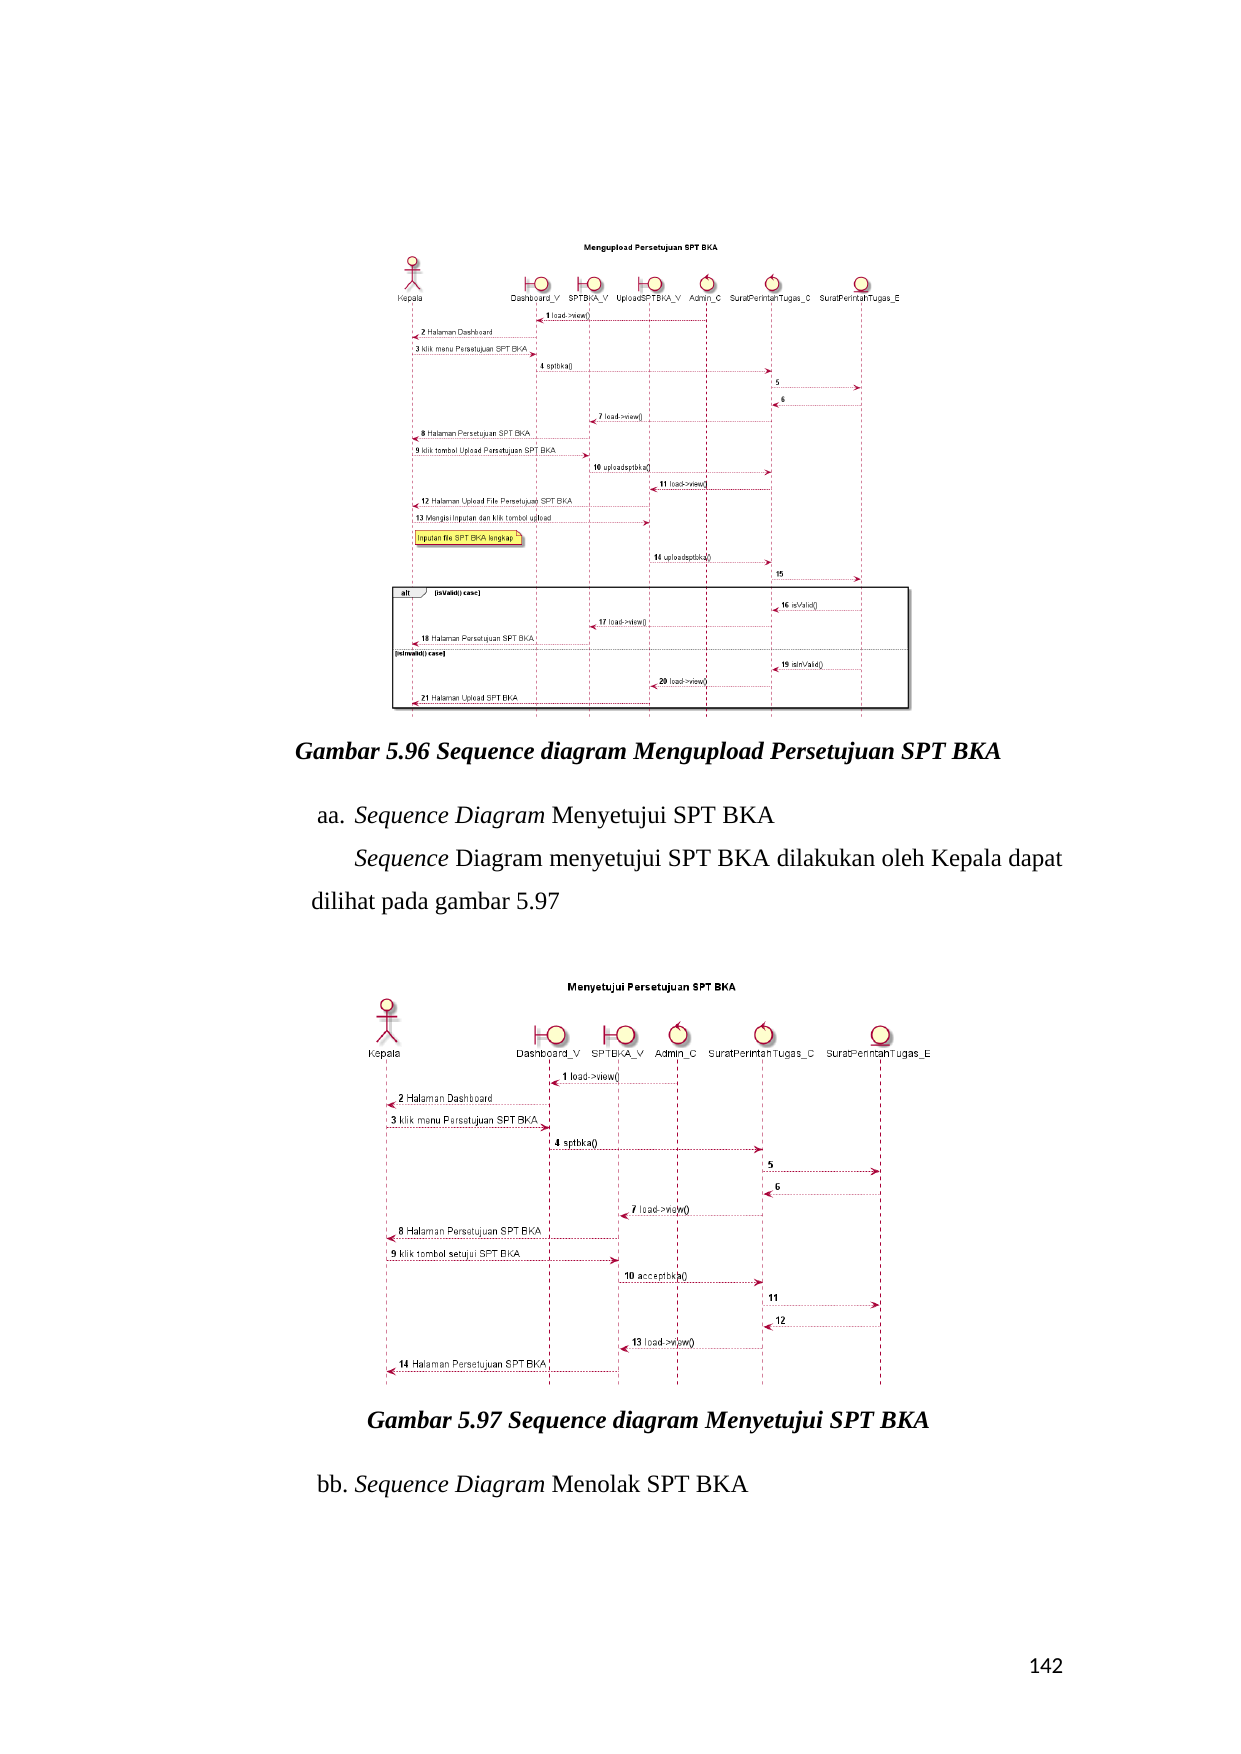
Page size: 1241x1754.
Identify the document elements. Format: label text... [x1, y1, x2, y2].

list Sequence Diagram menyetujui SPT BKA dilakukan oleh Kepala dapat dilihat pada gambar 5.97 [311, 843, 1063, 915]
list Sequence Diagram Menolak SPT BKA [317, 1469, 1063, 1498]
text Gambar 5.97 Sequence diagram Menyetujui SPT BKA [236, 1405, 1063, 1434]
picture [386, 236, 914, 723]
picture [362, 972, 938, 1392]
list Sequence Diagram Menyetujui SPT BKA [317, 800, 1063, 829]
text Gambar 5.96 Sequence diagram Mengupload Persetujuan SPT BKA [236, 736, 1063, 765]
